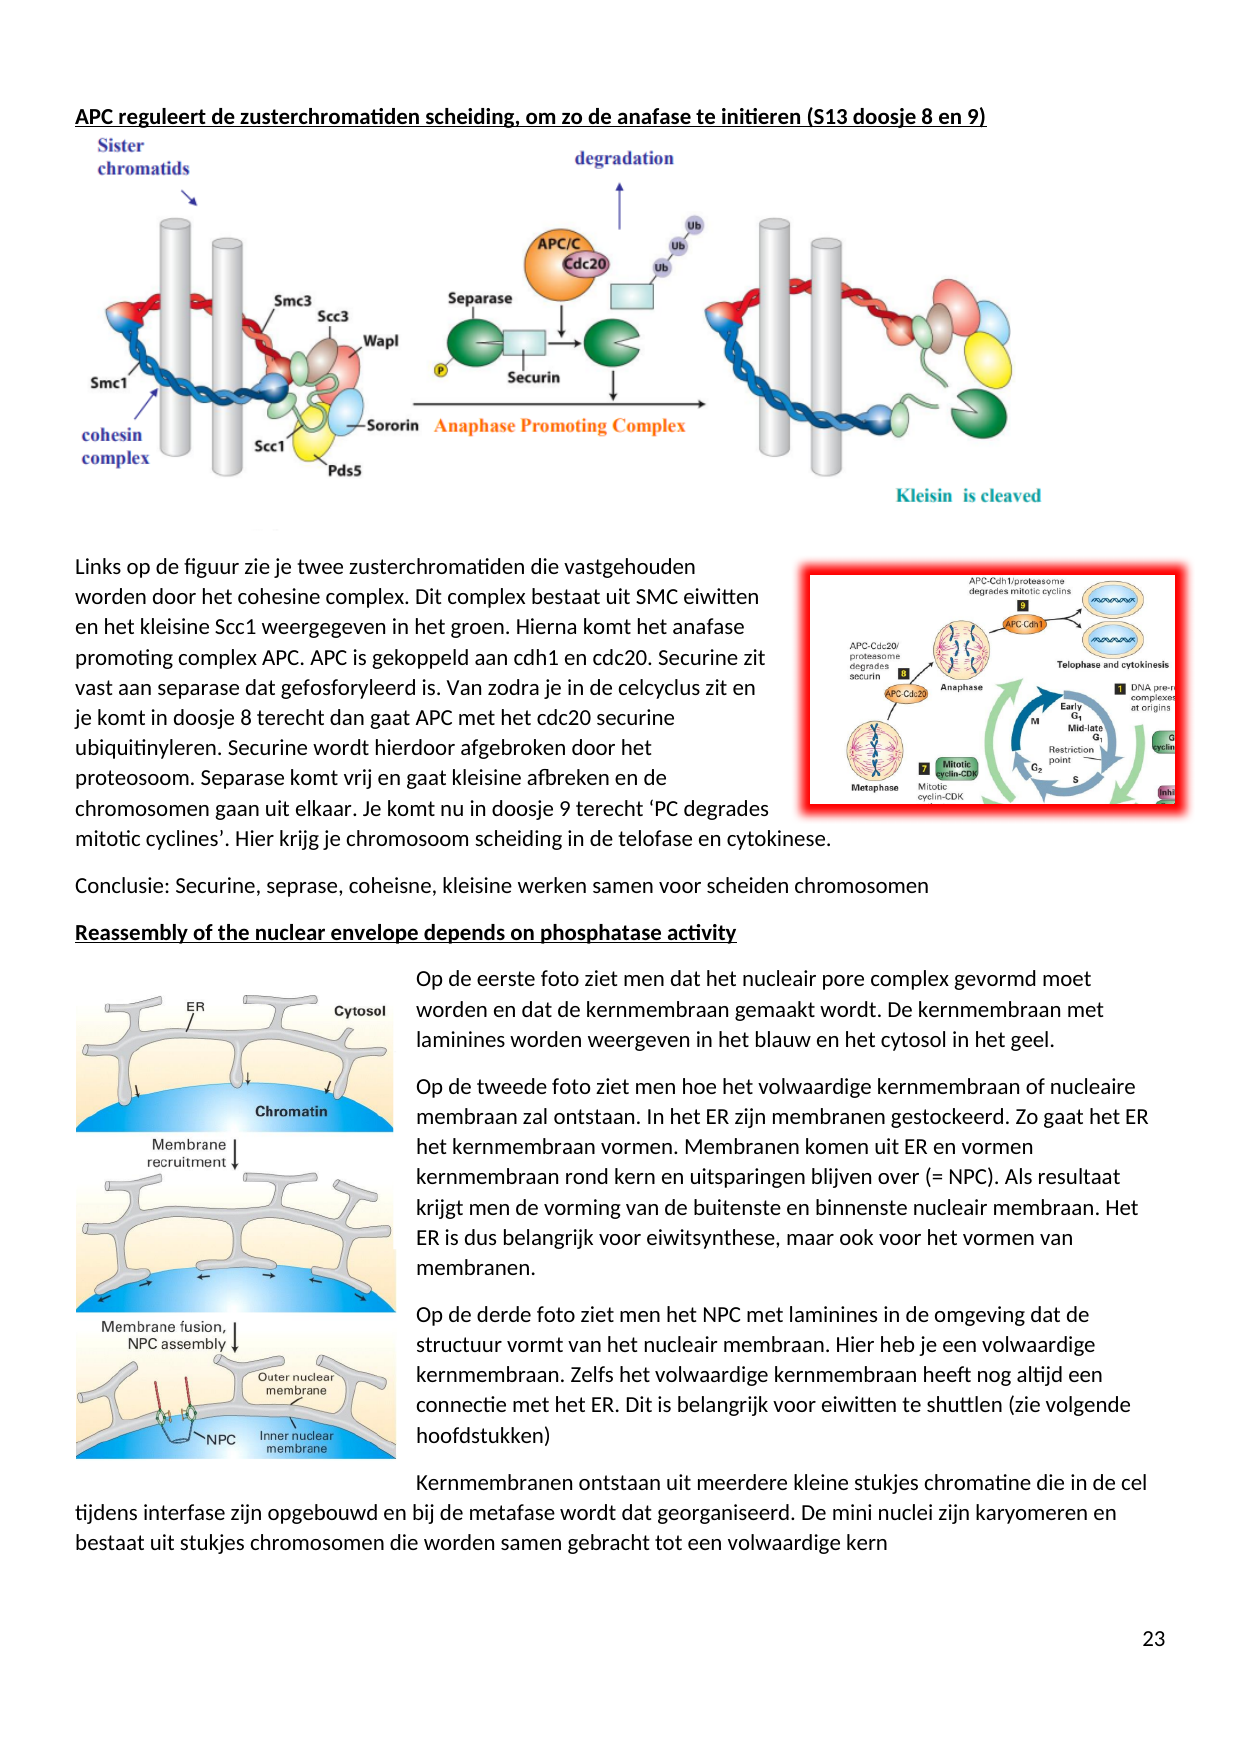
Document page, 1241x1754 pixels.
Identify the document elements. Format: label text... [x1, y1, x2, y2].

text Kernmembranen ontstaan uit meerdere kleine stukjes chromatine die in de cel tijdens interfase zijn opgebouwd en bij de metafase wordt dat georganiseerd. De mini nuclei zijn karyomeren en bestaat uit stukjes chromosomen die worden samen gebracht tot een volwaardige kern [75, 1468, 1165, 1556]
text Links op de figuur zie je twee zusterchromatiden die vastgehouden worden door het cohesine complex. Dit complex bestaat uit SMC eiwitten en het kleisine Scc1 weergegeven in het groen. Hierna komt het anafase promoting complex APC. APC is gekoppeld aan cdh1 en cdc20. Securine zit vast aan separase dat gefosforyleerd is. Van zodra je in de celcyclus zit en je komt in doosje 8 terecht dan gaat APC met het cdc20 securine ubiquitinyleren. Securine wordt hierdoor afgebroken door het proteosoom. Separase komt vrij en gaat kleisine afbreken en de chromosomen gaan uit elkaar. Je komt nu in doosje 9 terecht ‘PC degrades mitotic cyclines’. Hier krijg je chromosoom scheiding in de telofase en cytokinese. [75, 552, 1165, 852]
picture [75, 965, 397, 1460]
text Op de tweede foto ziet men hoe het volwaardige kernmembraan of nucleaire membraan zal ontstaan. In het ER zijn membranen gestockeerd. Zo gaat het ER het kernmembraan vormen. Membranen komen uit ER en vormen kernmembraan rond kern en uitsparingen blijven over (= NPC). Als resultaat krijgt men de vorming van de buitenste en binnenste nucleair membraan. Het ER is dus belangrijk voor eiwitsynthese, maar ook voor het vormen van membranen. [397, 1072, 1165, 1281]
text Conclusie: Securine, seprase, coheisne, kleisine werken samen voor scheiden chromosomen [75, 871, 1165, 899]
picture [810, 575, 1175, 804]
text Op de eerste foto ziet men dat het nucleair pore complex gevormd moet worden en dat de kernmembraan gemaakt wordt. De kernmembraan met laminines worden weergeven in het blauw en het cytosol in het geel. [75, 964, 1165, 1053]
text Op de derde foto ziet men het NPC met laminines in de omgeving dat de structuur vormt van het nucleair membraan. Hier heb je een volwaardige kernmembraan. Zelfs het volwaardige kernmembraan heeft nog altijd een connectie met het ER. Dit is belangrijk voor eiwitten te shuttlen (zie volgende hoofdstukken) [397, 1300, 1165, 1449]
picture [75, 132, 1050, 534]
text Reassembly of the nuclear envelope depends on phosphatase activity [75, 918, 1165, 946]
